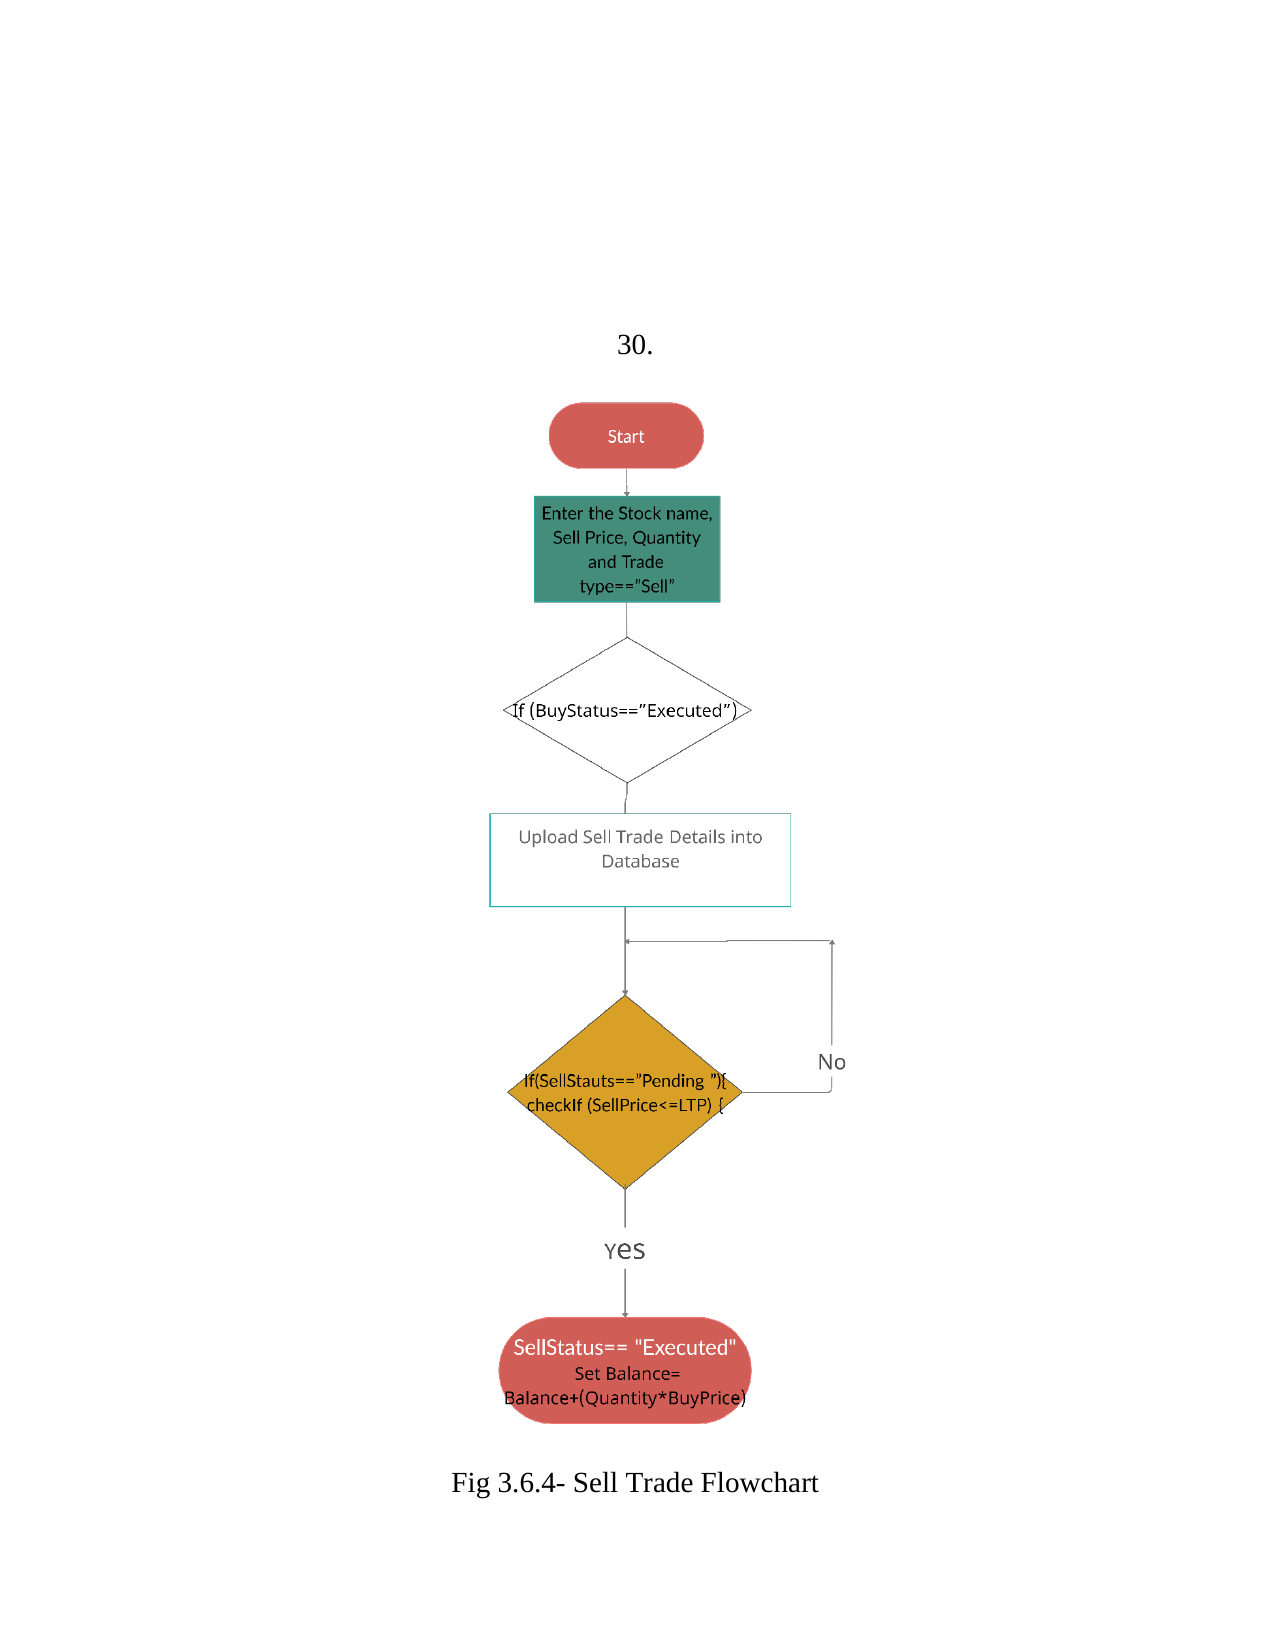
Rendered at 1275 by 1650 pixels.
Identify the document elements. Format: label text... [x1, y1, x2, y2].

text 30. [74, 327, 1196, 361]
picture [481, 394, 855, 1432]
text Fig 3.6.4- Sell Trade Flowchart [74, 1466, 1196, 1499]
